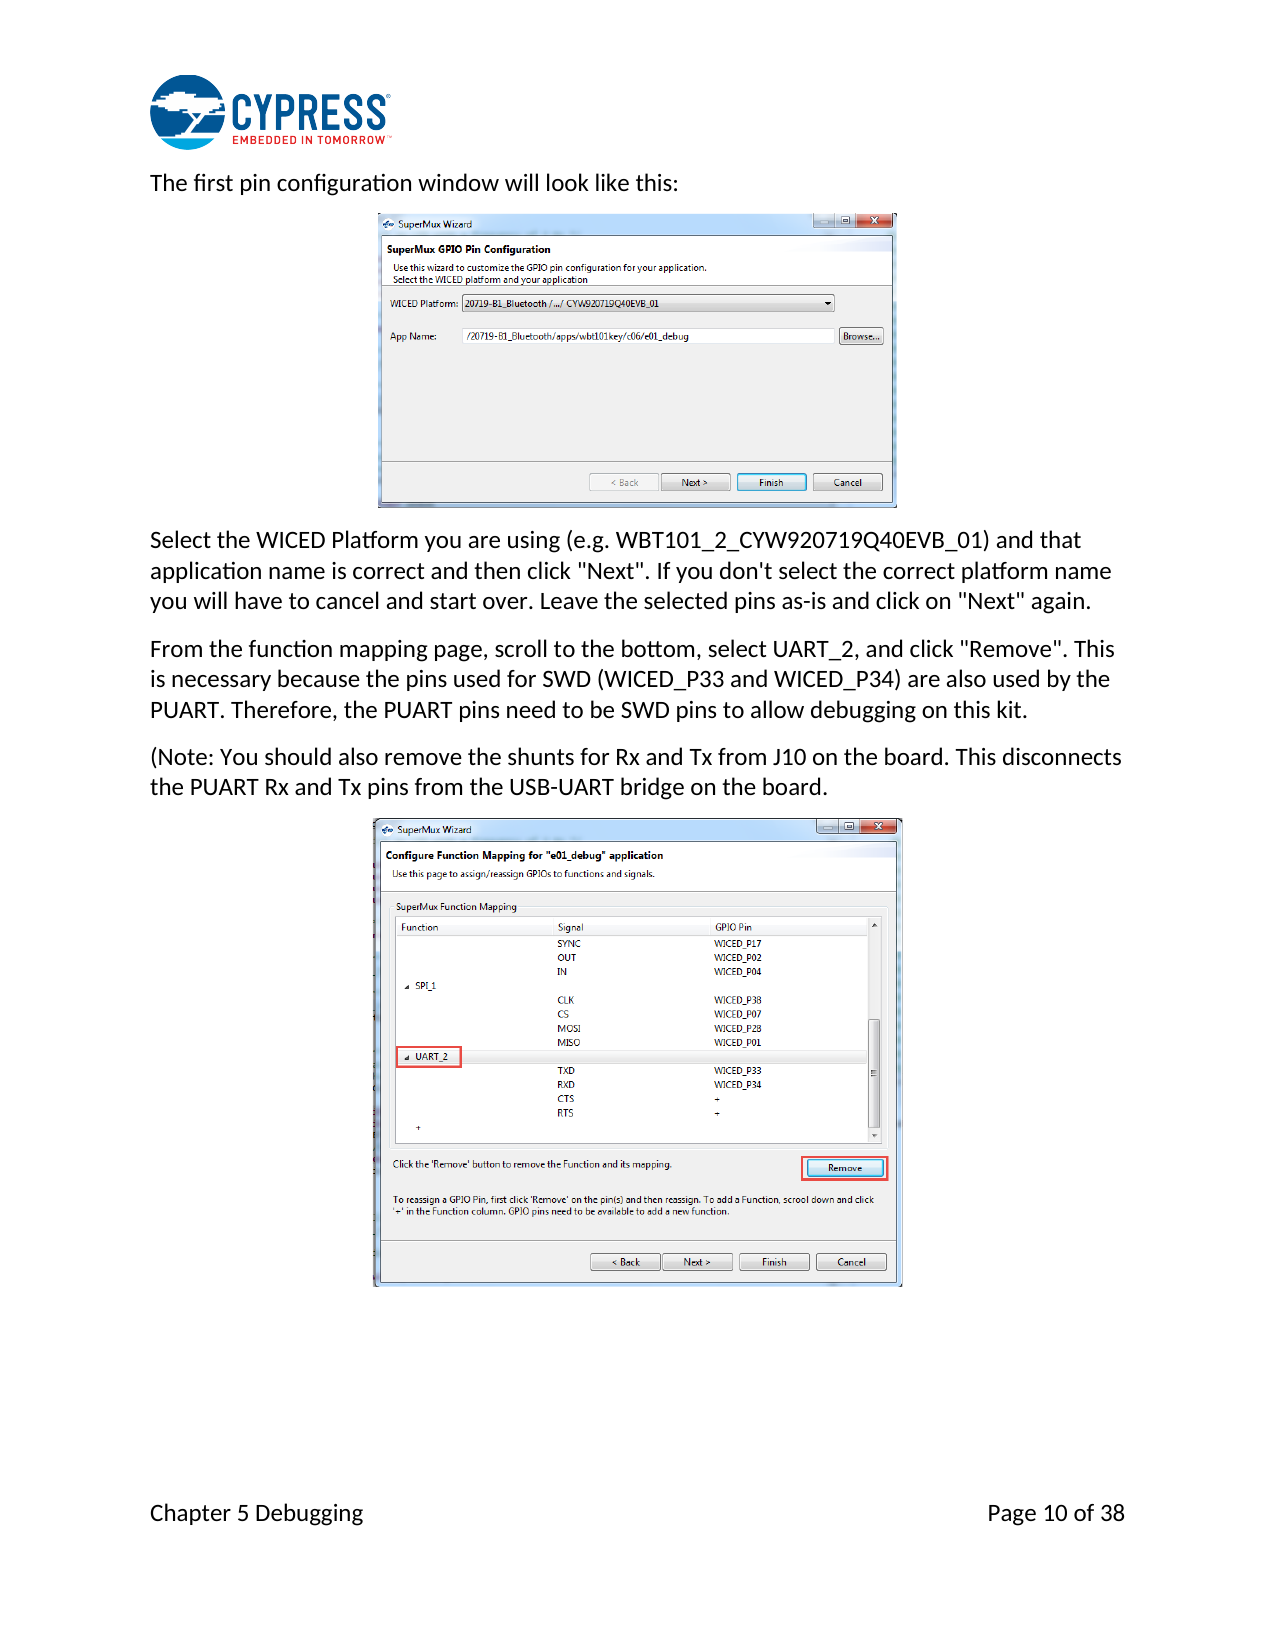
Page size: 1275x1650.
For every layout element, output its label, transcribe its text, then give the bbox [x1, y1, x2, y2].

picture [150, 75, 392, 150]
picture [372, 818, 903, 1287]
text The first pin configuration window will look like this: [150, 167, 1125, 197]
picture [378, 213, 897, 508]
text Select the WICED Platform you are using (e.g. WBT101_2_CYW920719Q40EVB_01) and that application name is correct and then click "Next". If you don't select the correct platform name you will have to cancel and start over. Leave the selected pins as-is and click on "Next" again. [150, 524, 1125, 616]
text (Note: You should also remove the shunts for Rx and Tx from J10 on the board. This disconnects the PUART Rx and Tx pins from the USB-UART bridge on the board. [150, 741, 1125, 802]
text From the function mapping page, scroll to the bottom, select UART_2, and click "Remove". This is necessary because the pins used for SWD (WICED_P33 and WICED_P34) are also used by the PUART. Therefore, the PUART pins need to be SWD pins to allow debugging on this kit. [150, 633, 1125, 724]
